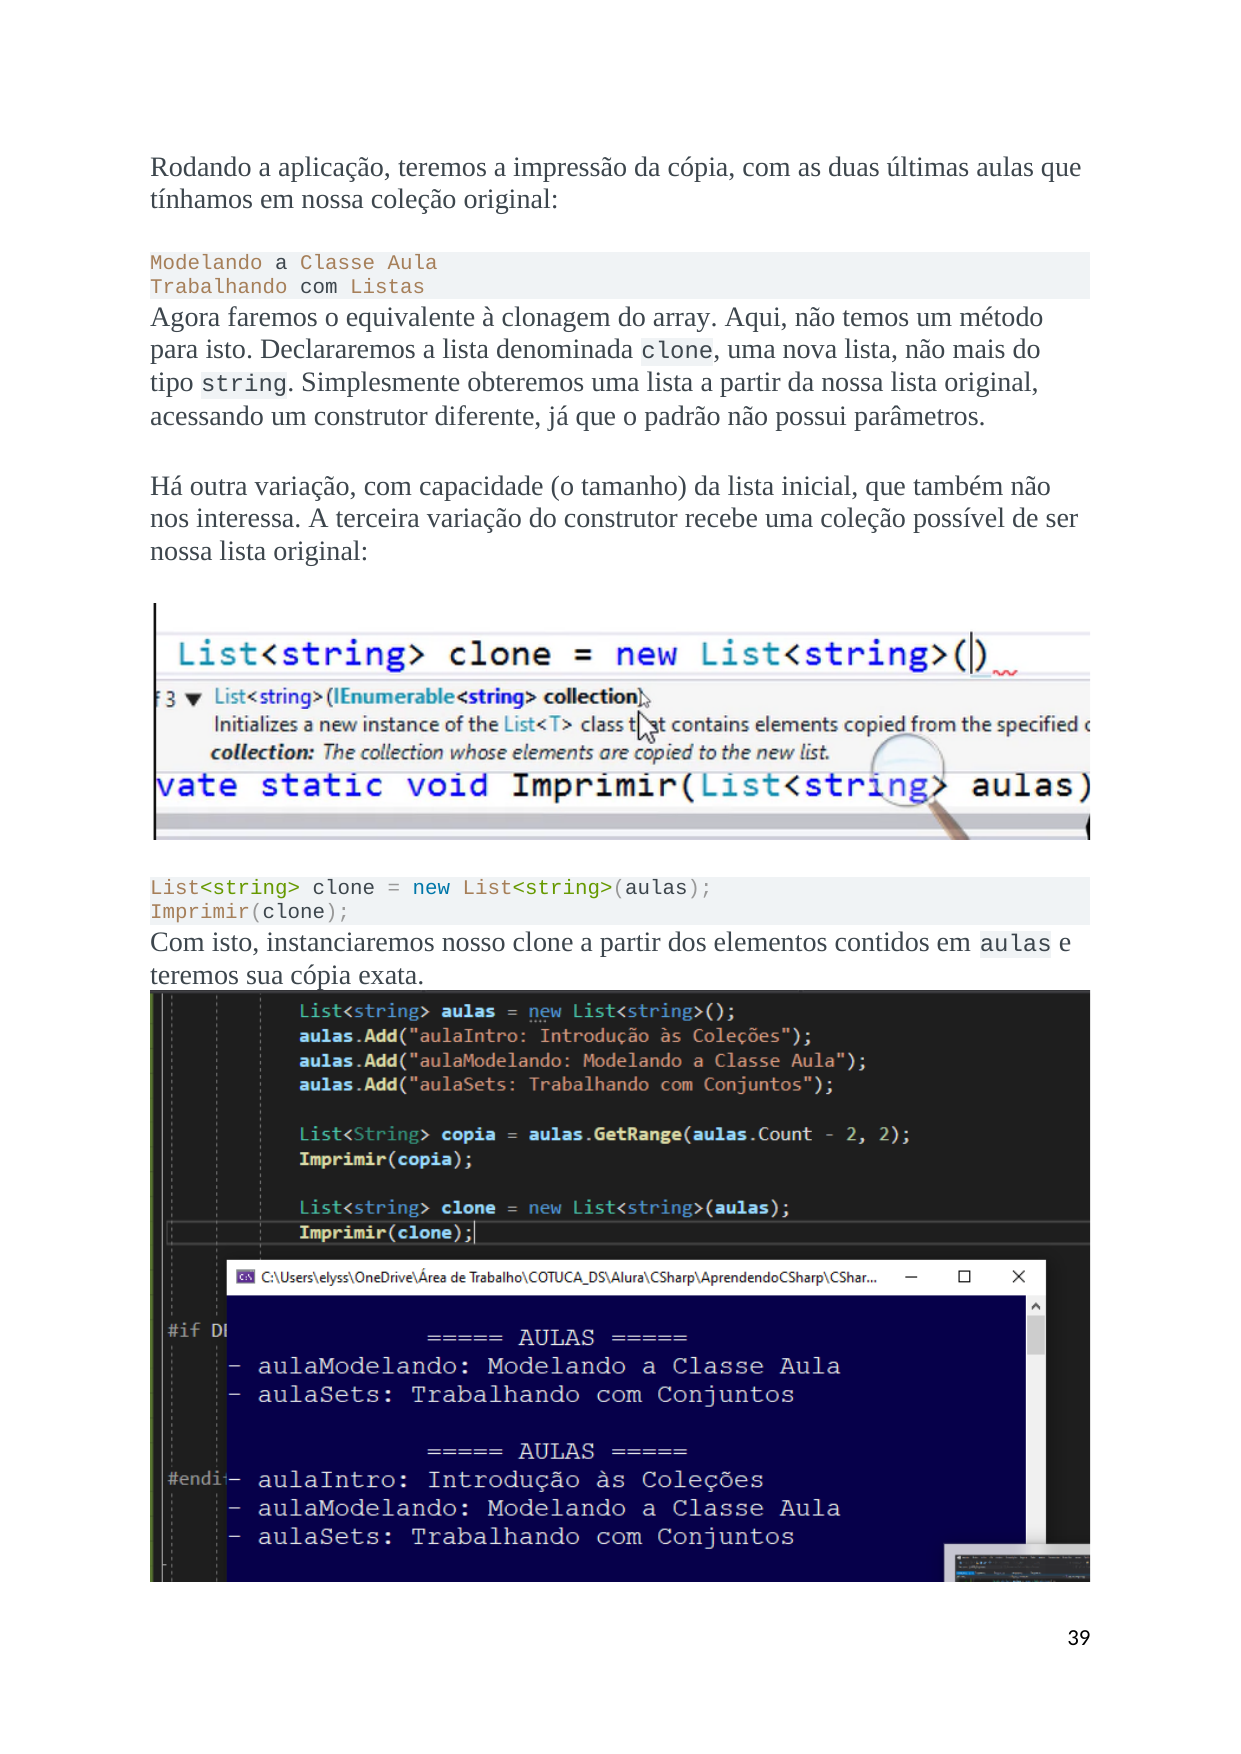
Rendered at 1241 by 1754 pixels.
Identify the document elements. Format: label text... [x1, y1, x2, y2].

text Modelando a Classe Aula [150, 252, 1090, 276]
text List<string> clone = new List<string>(aulas); [150, 877, 1090, 901]
text Agora faremos o equivalente à clonagem do array. Aqui, não temos um método para isto. Declararemos a lista denominada clone, uma nova lista, não mais do tipo string. Simplesmente obteremos uma lista a partir da nossa lista original, acessando um construtor diferente, já que o padrão não possui parâmetros. [150, 299, 1090, 431]
text Há outra variação, com capacidade (o tamanho) da lista inicial, que também não nos interessa. A terceira variação do construtor recebe uma coleção possível de ser nossa lista original: [150, 469, 1090, 566]
text Com isto, instanciaremos nosso clone a partir dos elementos contidos em aulas e teremos sua cópia exata. [150, 925, 1090, 990]
text Imprimir(clone); [150, 901, 1090, 925]
picture [150, 603, 1091, 840]
text Trabalhando com Listas [150, 276, 1090, 299]
text Rodando a aplicação, teremos a impressão da cópia, com as duas últimas aulas que tínhamos em nossa coleção original: [150, 150, 1090, 215]
picture [150, 990, 1091, 1582]
